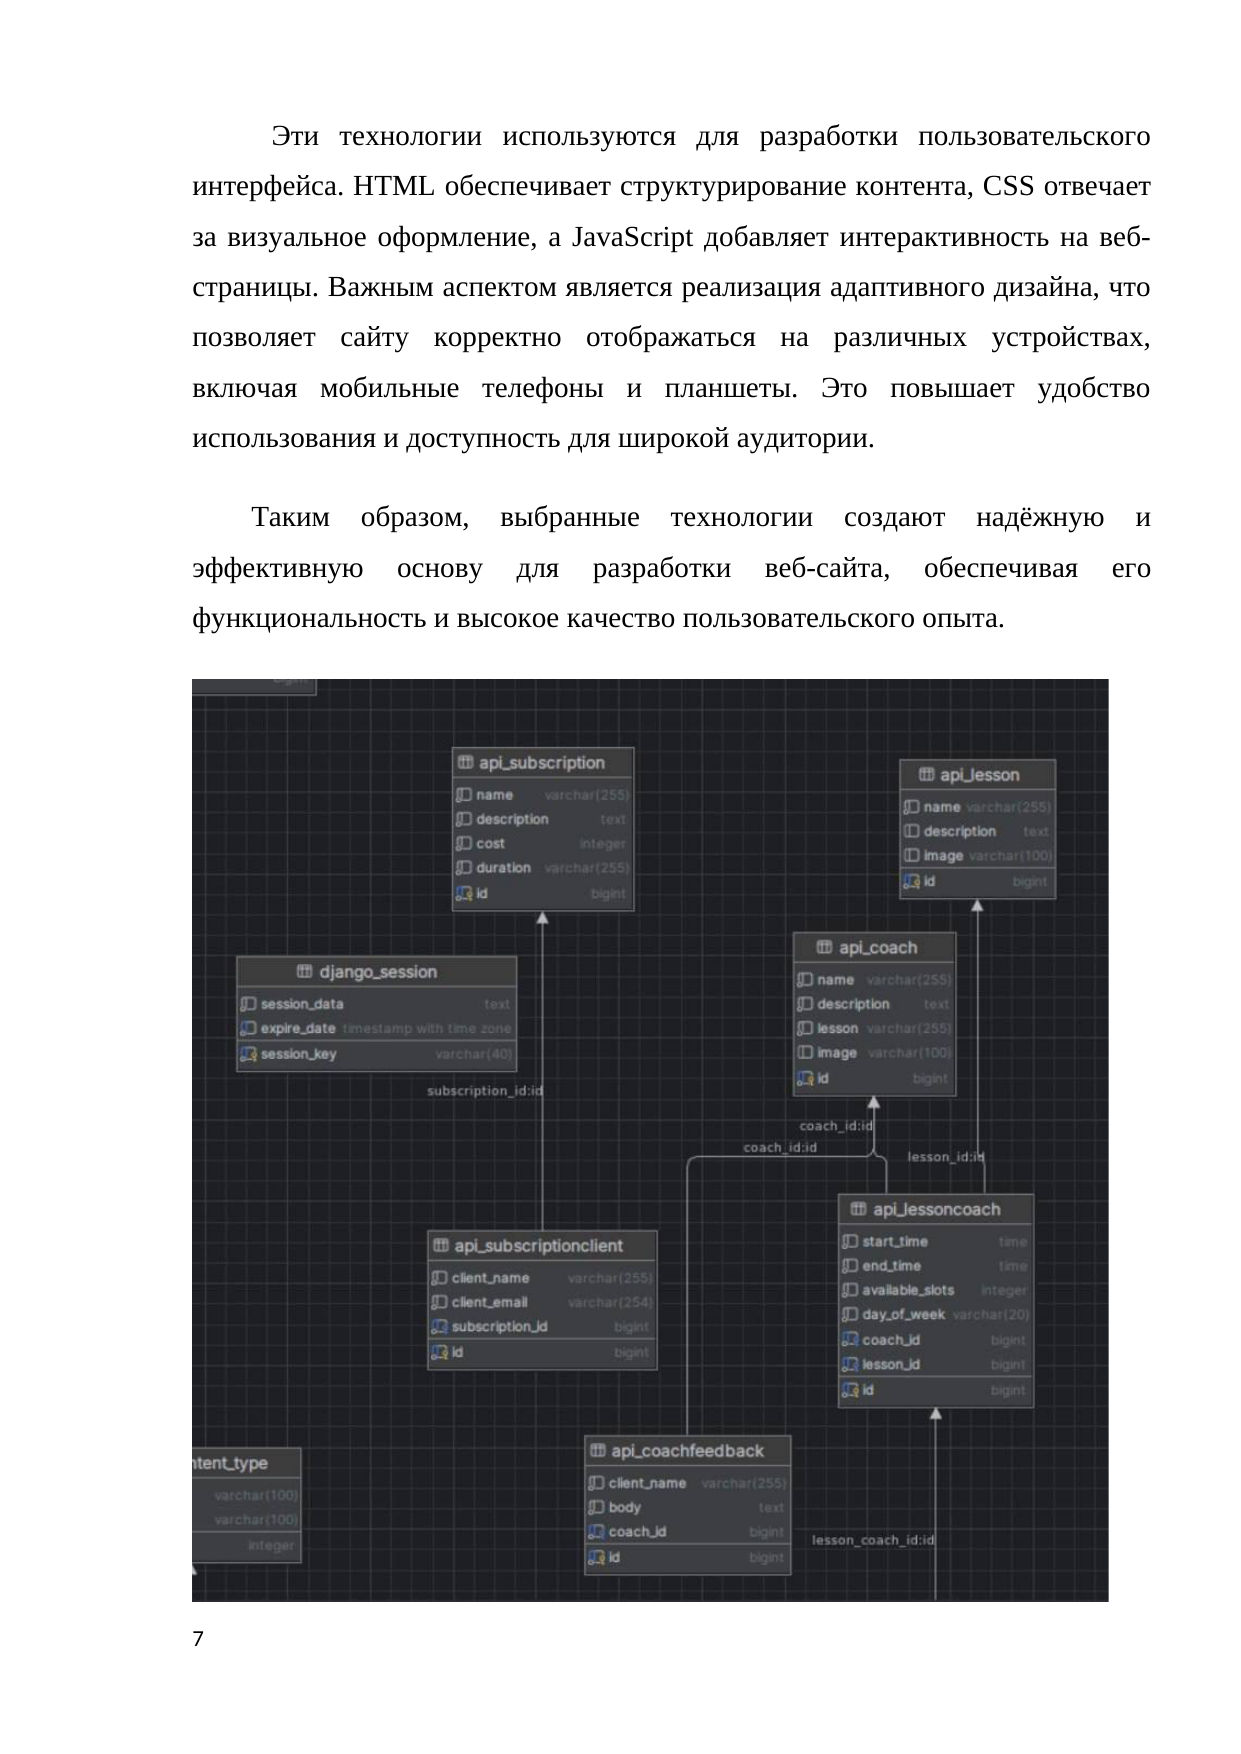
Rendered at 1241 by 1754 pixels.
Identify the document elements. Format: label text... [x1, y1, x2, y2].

text Эти технологии используются для разработки пользовательского интерфейса. HTML обеспечивает структурирование контента, CSS отвечает за визуальное оформление, а JavaScript добавляет интерактивность на веб-страницы. Важным аспектом является реализация адаптивного дизайна, что позволяет сайту корректно отображаться на различных устройствах, включая мобильные телефоны и планшеты. Это повышает удобство использования и доступность для широкой аудитории. [192, 118, 1152, 453]
picture [192, 679, 1109, 1602]
text Таким образом, выбранные технологии создают надёжную и эффективную основу для разработки веб-сайта, обеспечивая его функциональность и высокое качество пользовательского опыта. [192, 499, 1152, 634]
